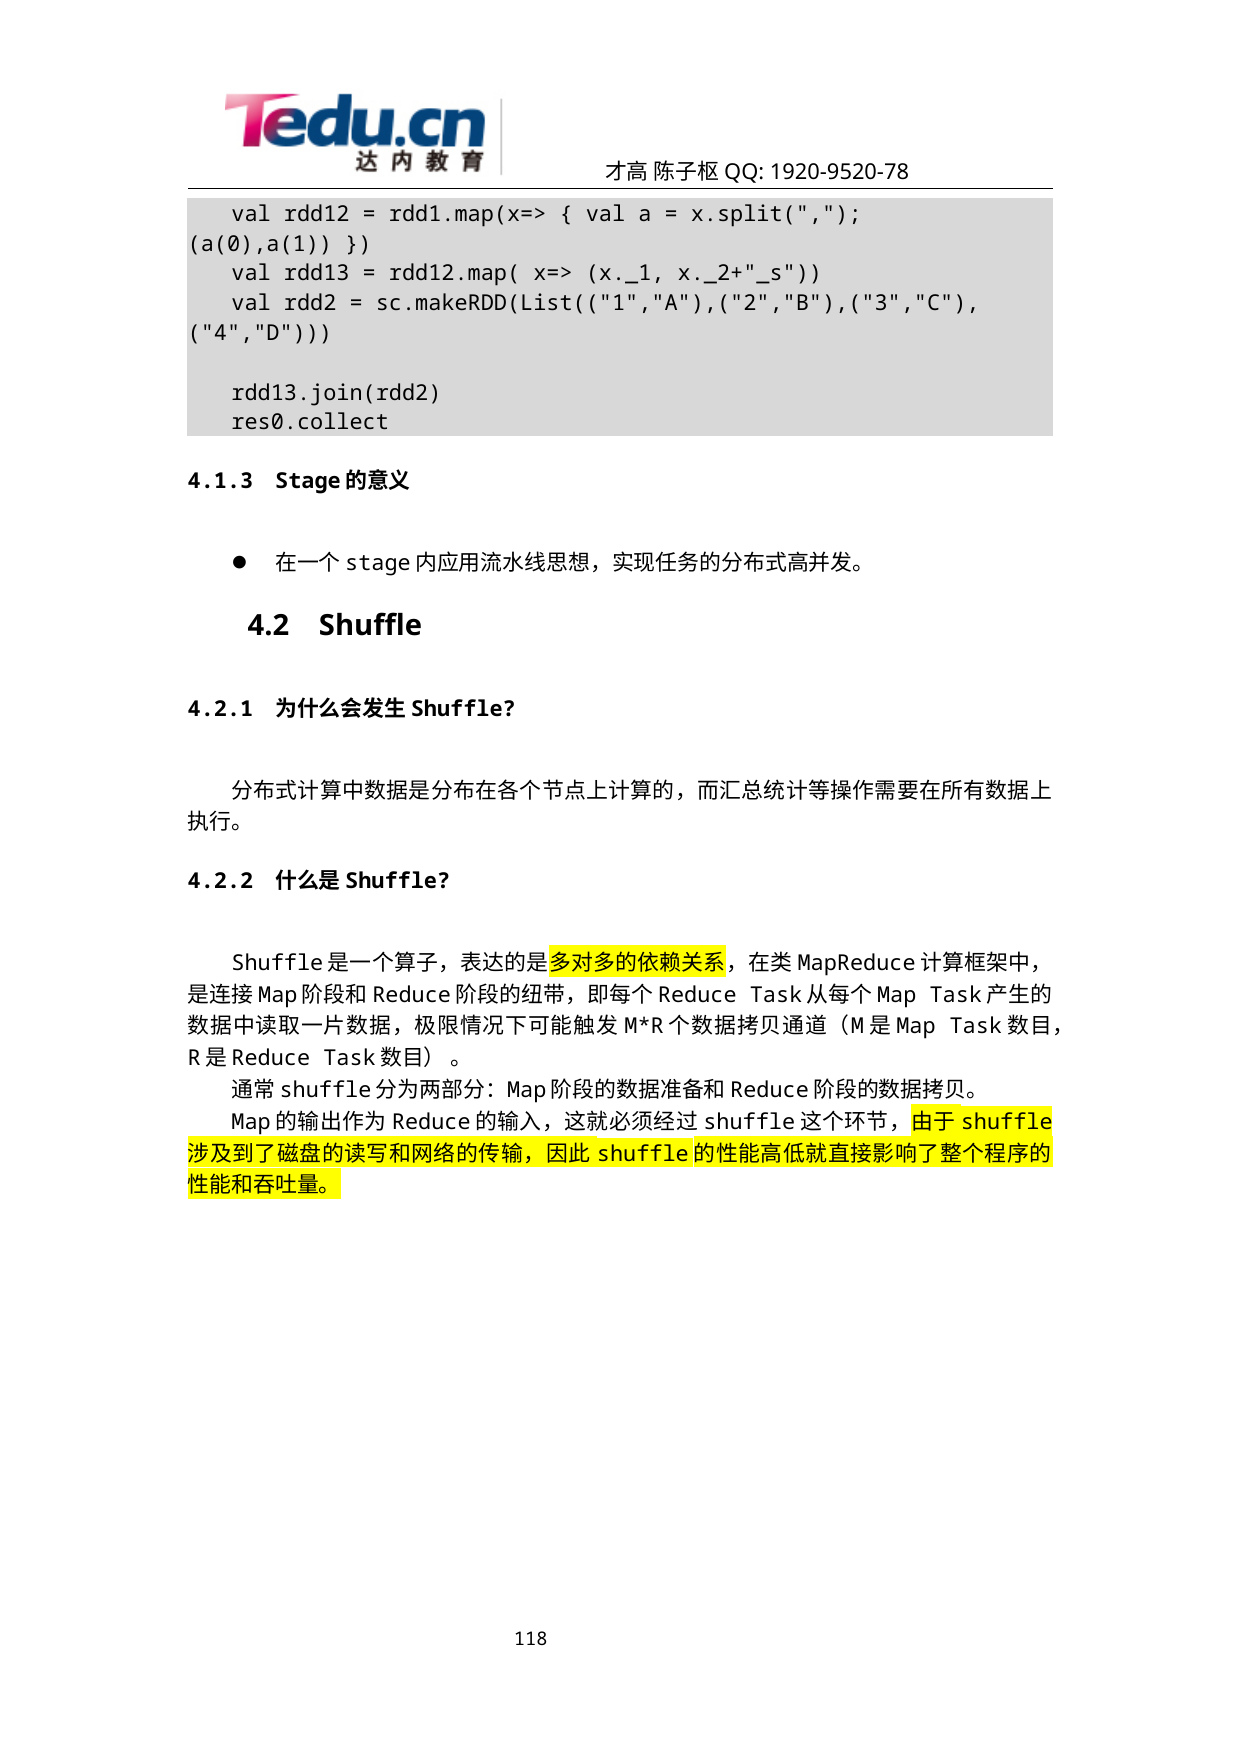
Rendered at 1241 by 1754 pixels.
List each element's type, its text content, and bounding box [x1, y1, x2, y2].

picture [225, 88, 507, 180]
list 在一个stage内应用流水线思想，实现任务的分布式高并发。 [231, 545, 1053, 577]
text Shuffle是一个算子，表达的是多对多的依赖关系，在类MapReduce计算框架中，是连接Map阶段和Reduce阶段的纽带，即每个Reduce Task从每个Map Task产生的数据中读取一片数据，极限情况下可能触发M*R个数据拷贝通道（M是Map Task数目，R是Reduce Task数目） 。 [187, 945, 1053, 1072]
subtitle Stage的意义 [187, 463, 1031, 495]
subtitle Shuffle [247, 604, 1053, 644]
text val rdd12 = rdd1.map(x=> { val a = x.split(","); (a(0),a(1)) }) [187, 198, 1053, 257]
text val rdd2 = sc.makeRDD(List(("1","A"),("2","B"),("3","C"),("4","D"))) [187, 287, 1053, 347]
subtitle 什么是Shuffle? [187, 863, 1031, 895]
text Map的输出作为Reduce的输入，这就必须经过shuffle这个环节，由于shuffle涉及到了磁盘的读写和网络的传输，因此shuffle的性能高低就直接影响了整个程序的性能和吞吐量。 [187, 1104, 1053, 1199]
subtitle 为什么会发生Shuffle? [187, 691, 1031, 722]
text val rdd13 = rdd12.map( x=> (x._1, x._2+"_s")) [187, 257, 1053, 287]
text 通常shuffle分为两部分：Map阶段的数据准备和Reduce阶段的数据拷贝。 [187, 1072, 1053, 1104]
text 分布式计算中数据是分布在各个节点上计算的，而汇总统计等操作需要在所有数据上执行。 [187, 773, 1053, 836]
text rdd13.join(rdd2) [187, 377, 1053, 406]
text res0.collect [187, 406, 1053, 436]
